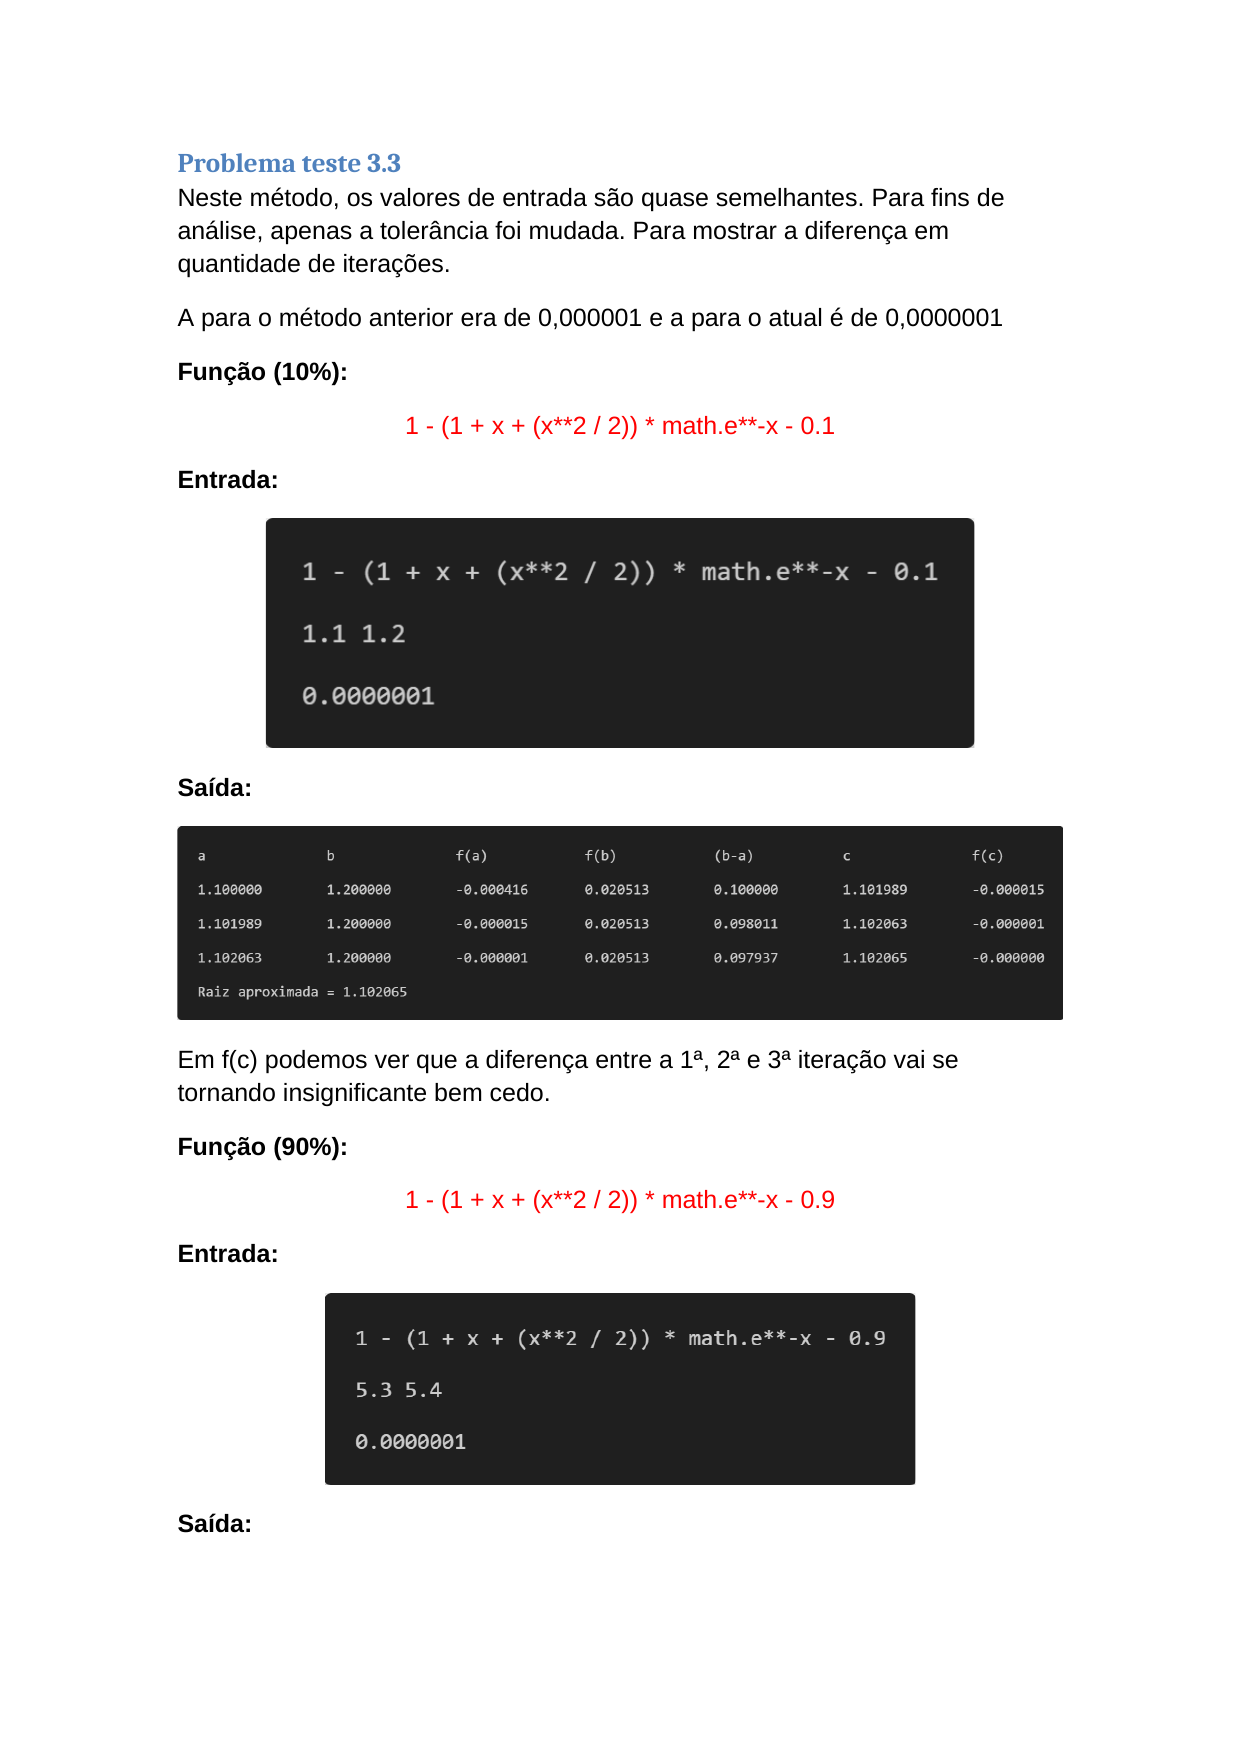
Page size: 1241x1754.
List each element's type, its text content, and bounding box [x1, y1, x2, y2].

text A para o método anterior era de 0,000001 e a para o atual é de 0,0000001 [177, 303, 1063, 332]
text Saída: [177, 1509, 1063, 1538]
picture [325, 1293, 916, 1485]
text Função (90%): [177, 1132, 1063, 1160]
text Entrada: [177, 1239, 1063, 1268]
picture [177, 826, 1063, 1020]
picture [265, 518, 975, 748]
text Função (10%): [177, 357, 1063, 386]
text 1 - (1 + x + (x**2 / 2)) * math.e**-x - 0.1 [177, 411, 1063, 440]
text Saída: [177, 773, 1063, 802]
text Em f(c) podemos ver que a diferença entre a 1ª, 2ª e 3ª iteração vai se tornando insignificante bem cedo. [177, 1045, 1063, 1106]
text 1 - (1 + x + (x**2 / 2)) * math.e**-x - 0.9 [177, 1185, 1063, 1214]
text Entrada: [177, 465, 1063, 493]
subtitle Problema teste 3.3 [177, 148, 1063, 179]
text Neste método, os valores de entrada são quase semelhantes. Para fins de análise, apenas a tolerância foi mudada. Para mostrar a diferença em quantidade de iterações. [177, 183, 1063, 278]
